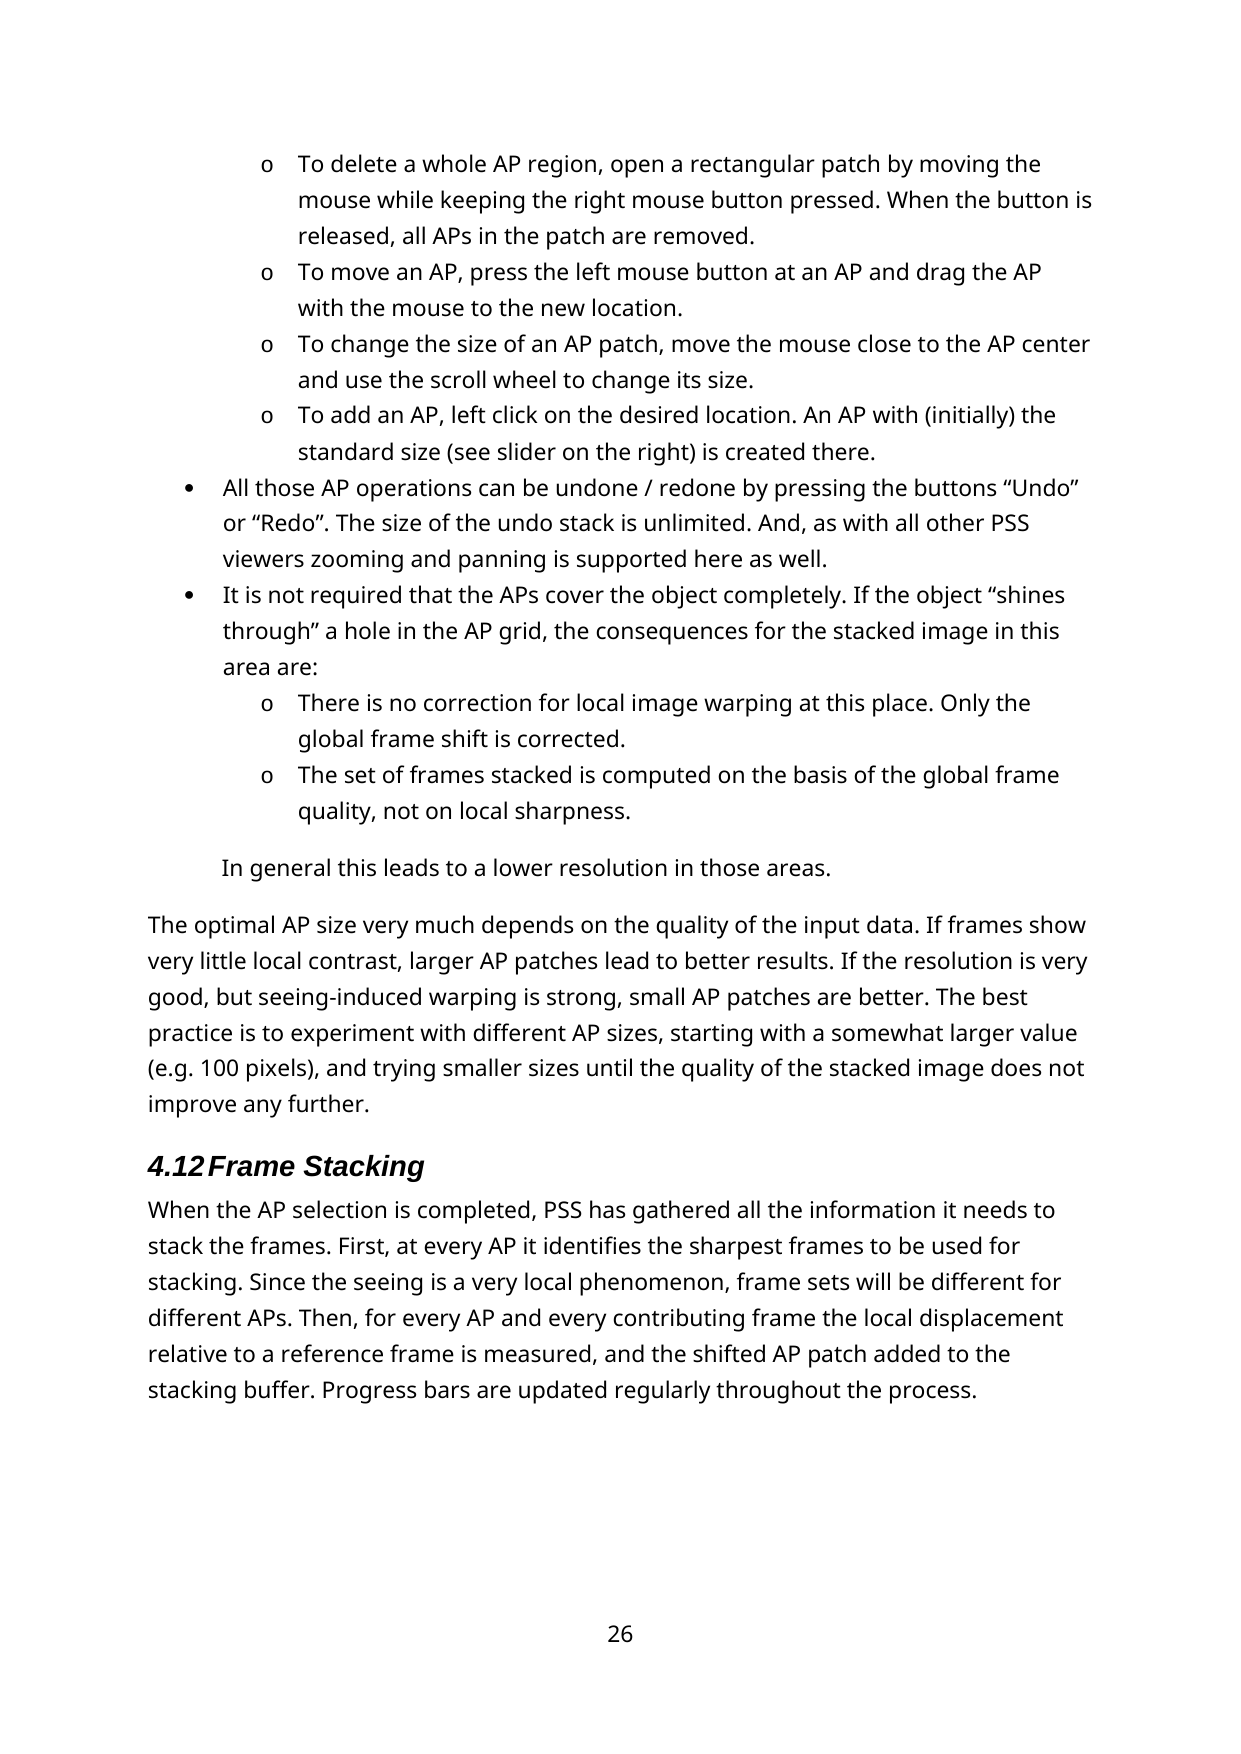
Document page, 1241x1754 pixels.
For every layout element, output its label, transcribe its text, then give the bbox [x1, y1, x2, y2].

list To delete a whole AP region, open a rectangular patch by moving the mouse while keeping the right mouse button pressed. When the button is released, all APs in the patch are removed. [260, 148, 1093, 251]
text When the AP selection is completed, PSS has gathered all the information it needs to stack the frames. First, at every AP it identifies the sharpest frames to be used for stacking. Since the seeing is a very local phenomenon, frame sets will be different for different APs. Then, for every AP and every contributing frame the local displacement relative to a reference frame is measured, and the shifted AP patch added to the stacking buffer. Progress bars are updated regularly throughout the process. [148, 1194, 1093, 1405]
list To change the size of an AP patch, move the mouse close to the AP center and use the scroll wheel to change its size. [260, 327, 1093, 395]
list To add an AP, left click on the desired location. An AP with (initially) the standard size (see slider on the right) is created there. [260, 399, 1093, 467]
list The set of frames stacked is computed on the basis of the global frame quality, not on local sharpness. [260, 759, 1093, 826]
text The optimal AP size very much depends on the quality of the input data. If frames show very little local contrast, larger AP patches lead to better results. If the resolution is very good, but seeing-induced warping is strong, small AP patches are better. The best practice is to experiment with different AP sizes, starting with a somewhat larger value (e.g. 100 pixels), and trying smaller sizes until the quality of the stacked image does not improve any further. [148, 909, 1093, 1119]
list To move an AP, press the left mouse button at an AP and drag the AP with the mouse to the new location. [260, 256, 1093, 323]
subtitle Frame Stacking [148, 1149, 1093, 1183]
text In general this leads to a lower resolution in those areas. [221, 852, 1093, 883]
list There is no correction for local image warping at this place. Only the global frame shift is corrected. [260, 687, 1093, 754]
list It is not required that the APs cover the object completely. If the object “shines through” a hole in the AP grid, the consequences for the stacked image in this area are: [185, 579, 1093, 682]
list All those AP operations can be undone / redone by pressing the buttons “Undo” or “Redo”. The size of the undo stack is unlimited. And, as with all other PSS viewers zooming and panning is supported here as well. [185, 471, 1093, 574]
